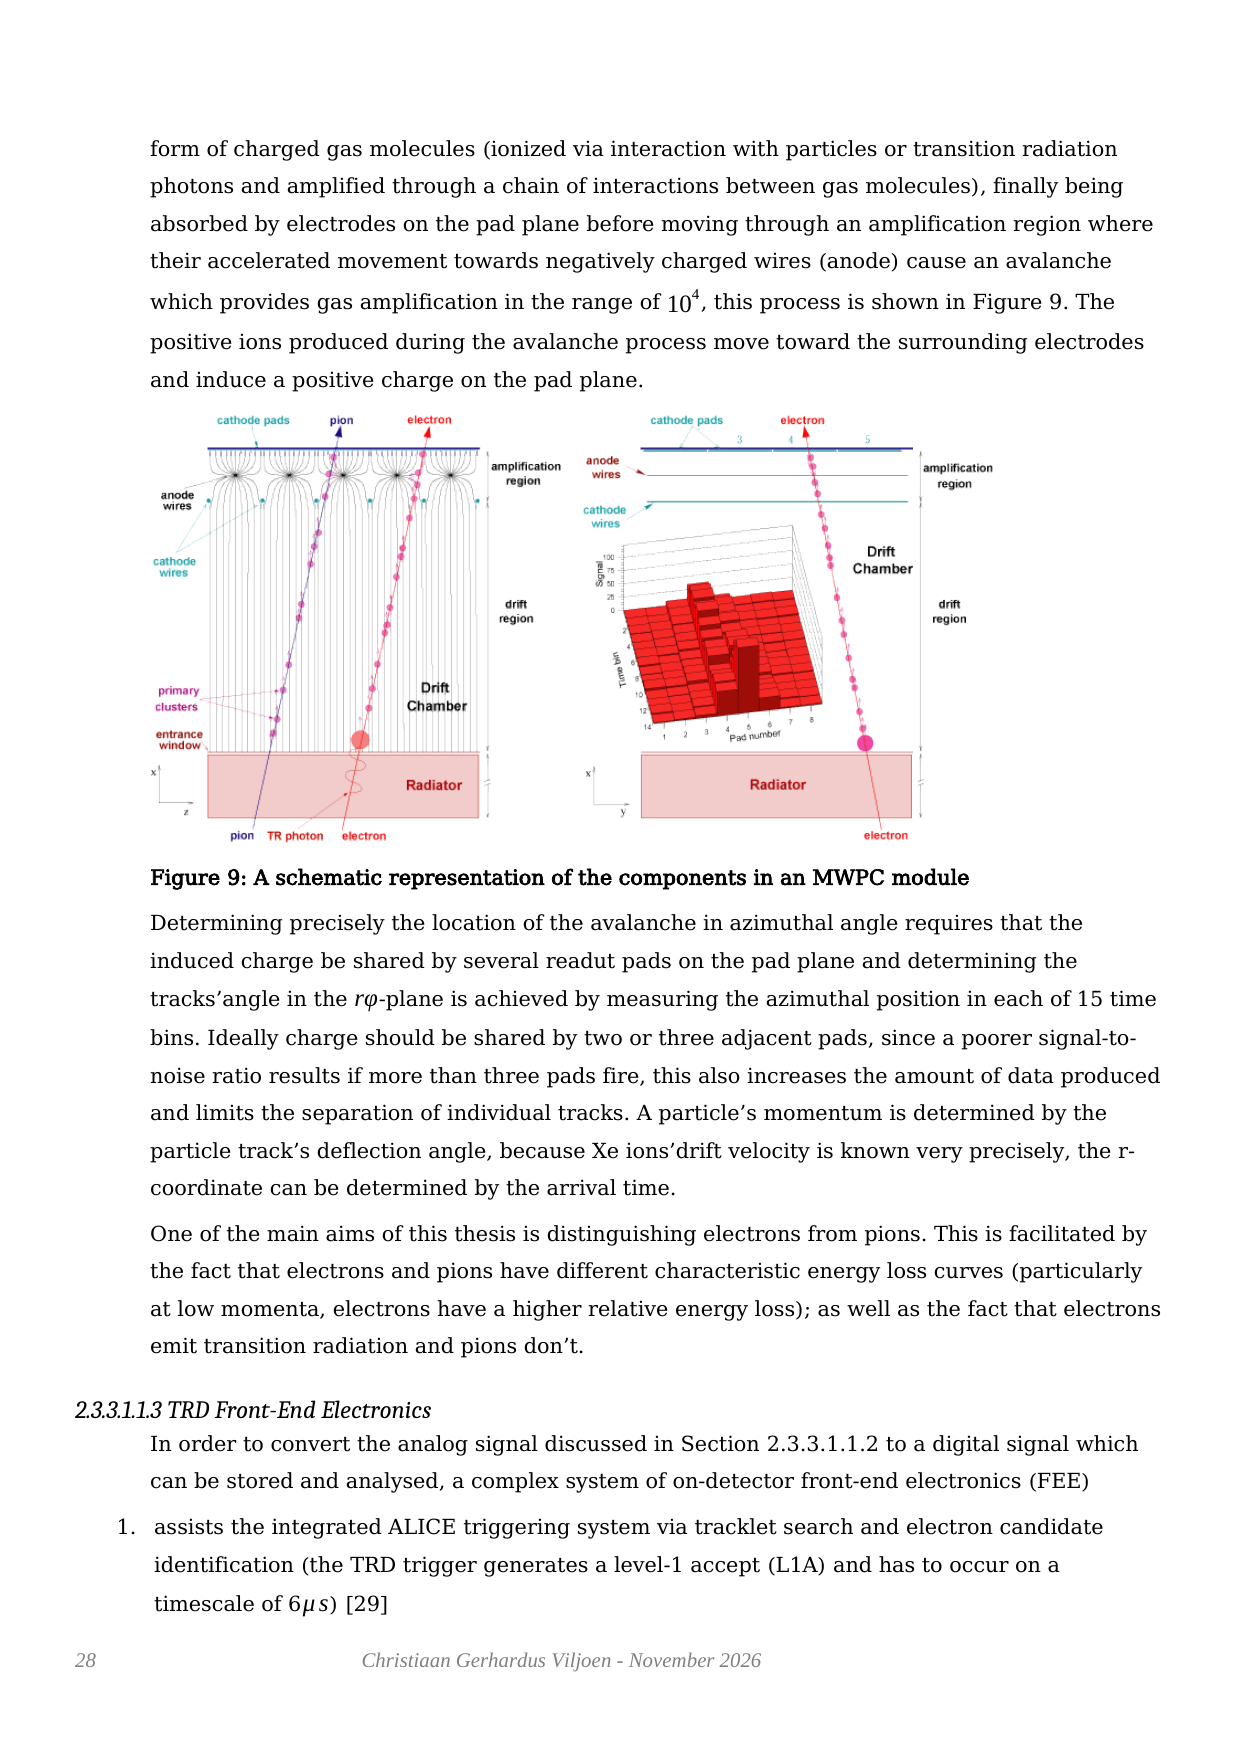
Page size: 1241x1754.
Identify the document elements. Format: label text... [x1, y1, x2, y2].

picture [150, 412, 997, 844]
list assists the integrated ALICE triggering system via tracklet search and electron candidate identification (the TRD trigger generates a level-1 accept (L1A) and has to occur on a timescale of 6) [116, 1514, 1165, 1617]
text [150, 135, 1165, 392]
text Determining precisely the location of the avalanche in azimuthal angle requires that the induced charge be shared by several readut pads on the pad plane and determining the tracks’angle in the -plane is achieved by measuring the azimuthal position in each of 15 time bins. Ideally charge should be shared by two or three adjacent pads, since a poorer signal-to-noise ratio results if more than three pads fire, this also increases the amount of data produced and limits the separation of individual tracks. A particle’s momentum is determined by the particle track’s deflection angle, because Xe ions’drift velocity is known very precisely, the r-coordinate can be determined by the arrival time. [150, 910, 1165, 1200]
subtitle TRD Front-End Electronics [75, 1396, 1165, 1424]
text One of the main aims of this thesis is distinguishing electrons from pions. This is facilitated by the fact that electrons and pions have different characteristic energy loss curves (particularly at low momenta, electrons have a higher relative energy loss); as well as the fact that electrons emit transition radiation and pions don’t. [150, 1221, 1165, 1358]
text In order to convert the analog signal discussed in Section 2.3.3.1.1.2 to a digital signal which can be stored and analysed, a complex system of on-detector front-end electronics (FEE) [150, 1431, 1165, 1493]
text Figure 9: A schematic representation of the components in an MWPC module [150, 864, 1165, 889]
